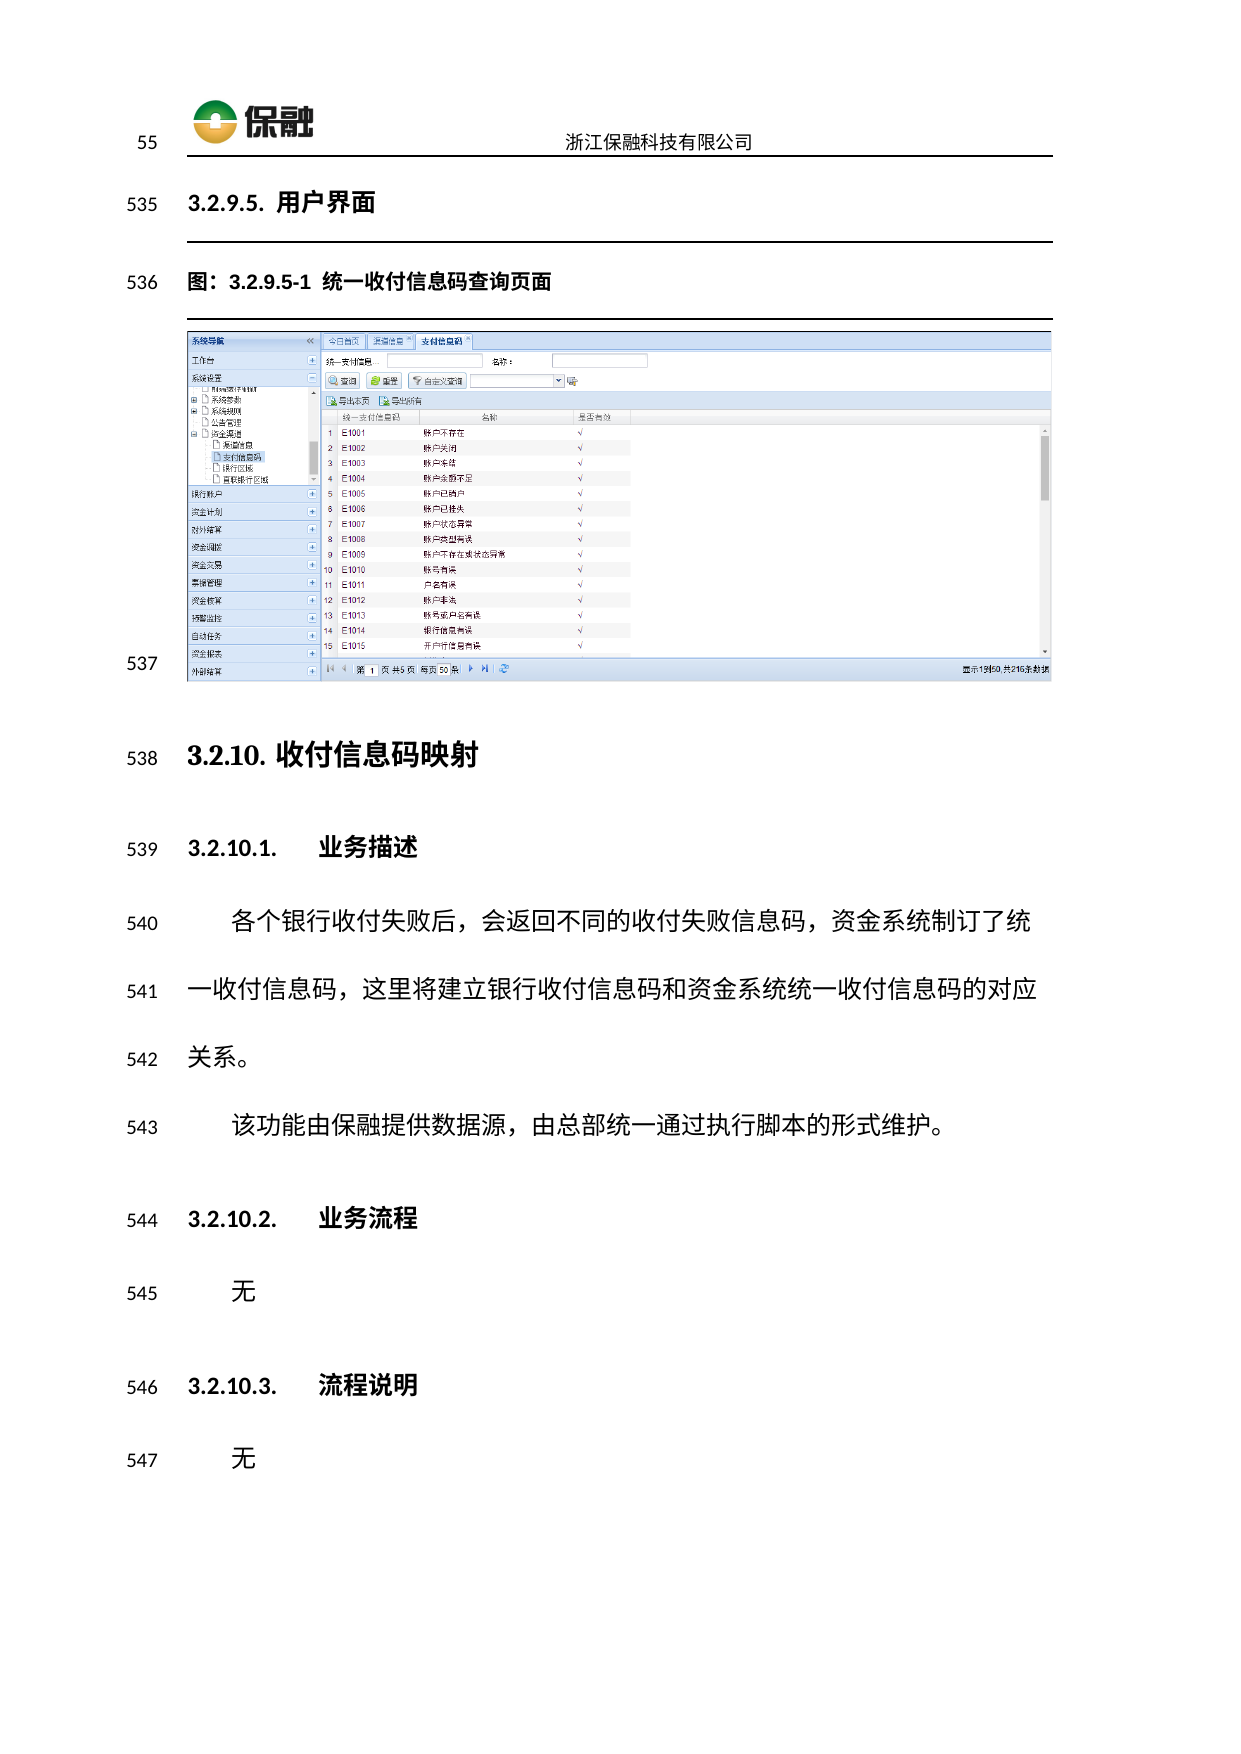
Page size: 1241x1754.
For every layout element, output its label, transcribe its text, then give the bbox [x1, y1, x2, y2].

subtitle 流程说明 [187, 1349, 1053, 1417]
picture [187, 88, 321, 150]
text 无 [231, 1256, 1053, 1324]
text 图：3.2.9.5-1 统一收付信息码查询页面 [187, 243, 1053, 318]
subtitle 收付信息码映射 [187, 718, 1053, 786]
subtitle 业务描述 [187, 811, 1053, 879]
text 该功能由保融提供数据源，由总部统一通过执行脚本的形式维护。 [187, 1089, 1053, 1157]
subtitle 用户界面 [187, 167, 1053, 235]
picture [187, 331, 1052, 682]
text 各个银行收付失败后，会返回不同的收付失败信息码，资金系统制订了统一收付信息码，这里将建立银行收付信息码和资金系统统一收付信息码的对应关系。 [187, 886, 1053, 1089]
subtitle 业务流程 [187, 1182, 1053, 1250]
text 无 [231, 1423, 1053, 1491]
